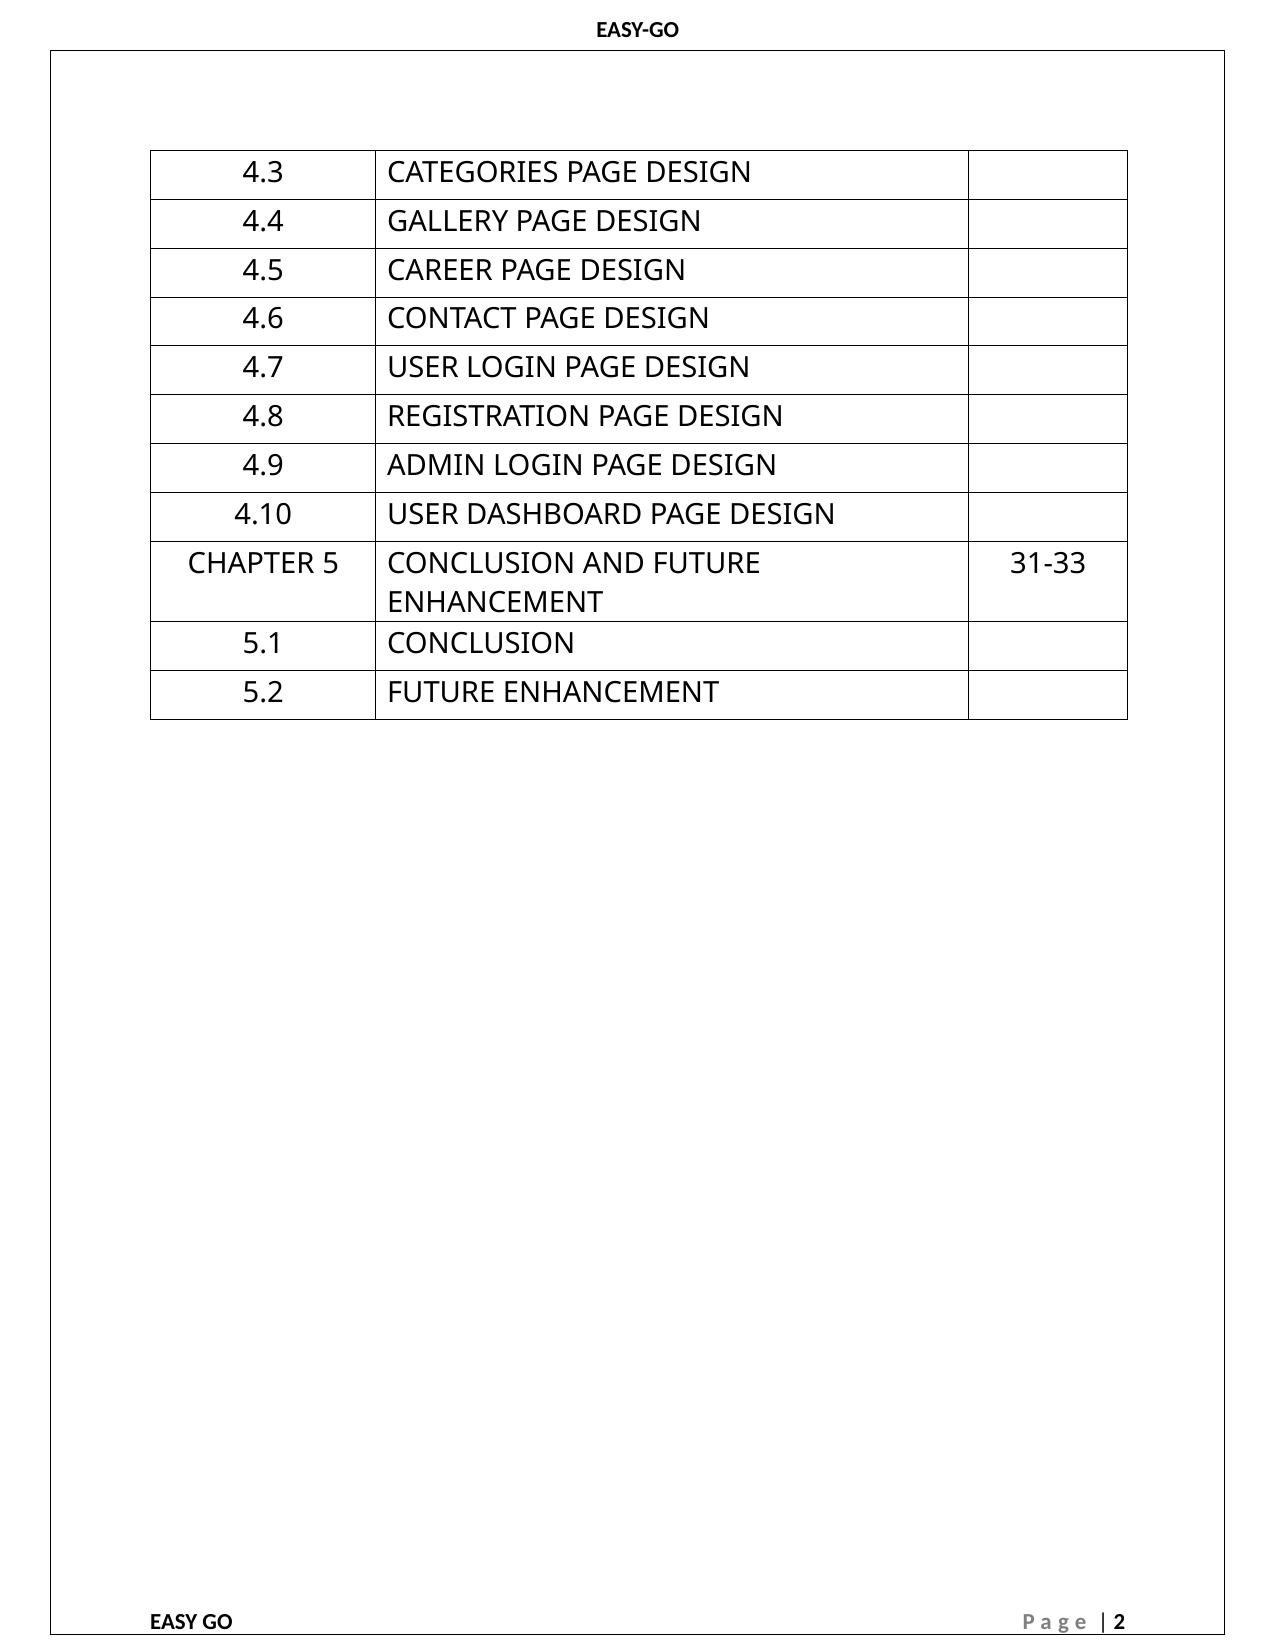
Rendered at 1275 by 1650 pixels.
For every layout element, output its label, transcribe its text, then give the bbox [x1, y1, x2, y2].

table_cell [969, 671, 1127, 719]
table_cell USER DASHBOARD PAGE DESIGN [376, 493, 968, 541]
table_cell 4.4 [151, 200, 375, 248]
table_cell 5.1 [151, 622, 375, 670]
table_cell 5.2 [151, 671, 375, 719]
table_cell FUTURE ENHANCEMENT [376, 671, 968, 719]
table_cell [969, 395, 1127, 443]
table_cell CONCLUSION [376, 622, 968, 670]
table_cell 4.9 [151, 444, 375, 492]
table_cell 31-33 [969, 542, 1127, 621]
table_cell [969, 200, 1127, 248]
table_cell 4.5 [151, 249, 375, 297]
table_cell CAREER PAGE DESIGN [376, 249, 968, 297]
table_cell CATEGORIES PAGE DESIGN [376, 151, 968, 199]
table_cell 4.8 [151, 395, 375, 443]
table_cell [969, 298, 1127, 345]
table_cell CHAPTER 5 [151, 542, 375, 621]
table_cell CONCLUSION AND FUTURE ENHANCEMENT [376, 542, 968, 621]
table_cell REGISTRATION PAGE DESIGN [376, 395, 968, 443]
table_cell [969, 444, 1127, 492]
table_cell GALLERY PAGE DESIGN [376, 200, 968, 248]
table_cell CONTACT PAGE DESIGN [376, 298, 968, 345]
table_cell [969, 622, 1127, 670]
table_cell [969, 249, 1127, 297]
table_cell 4.3 [151, 151, 375, 199]
table_cell [969, 493, 1127, 541]
table_cell 4.6 [151, 298, 375, 345]
table_cell [969, 346, 1127, 394]
table_cell ADMIN LOGIN PAGE DESIGN [376, 444, 968, 492]
table_cell USER LOGIN PAGE DESIGN [376, 346, 968, 394]
table_cell [969, 151, 1127, 199]
table_cell 4.10 [151, 493, 375, 541]
table_cell 4.7 [151, 346, 375, 394]
